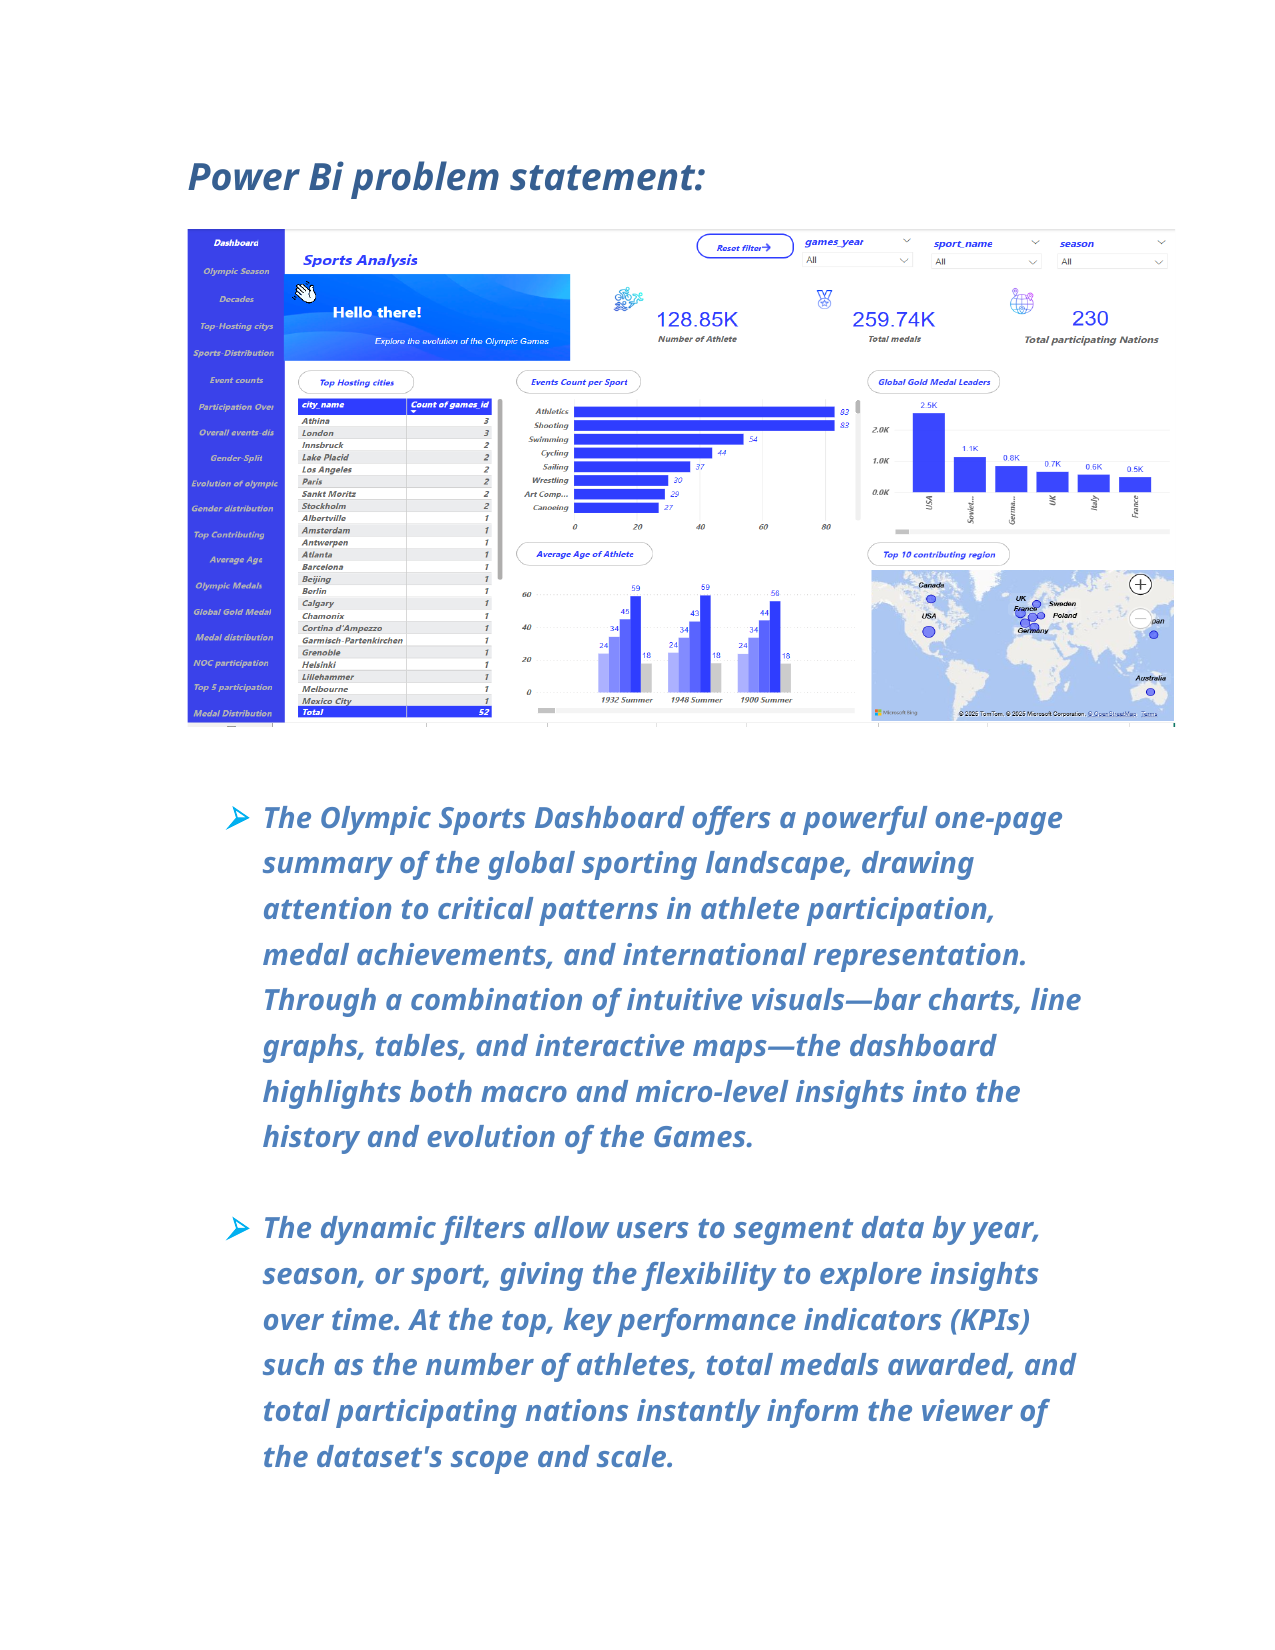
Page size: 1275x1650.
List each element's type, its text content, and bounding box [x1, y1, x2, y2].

text Power Bi problem statement: [187, 150, 1087, 201]
list The dynamic filters allow users to segment data by year, season, or sport, giving the flexibility to explore insights over time. At the top, key performance indicators (KPIs) such as the number of athletes, total medals awarded, and total participating nations instantly inform the viewer of the dataset's scope and scale. [225, 1208, 1087, 1476]
list The Olympic Sports Dashboard offers a powerful one-page summary of the global sporting landscape, drawing attention to critical patterns in athlete participation, medal achievements, and international representation. Through a combination of intuitive visuals—bar charts, line graphs, tables, and interactive maps—the dashboard highlights both macro and micro-level insights into the history and evolution of the Games. [225, 797, 1087, 1156]
picture [187, 229, 1175, 727]
